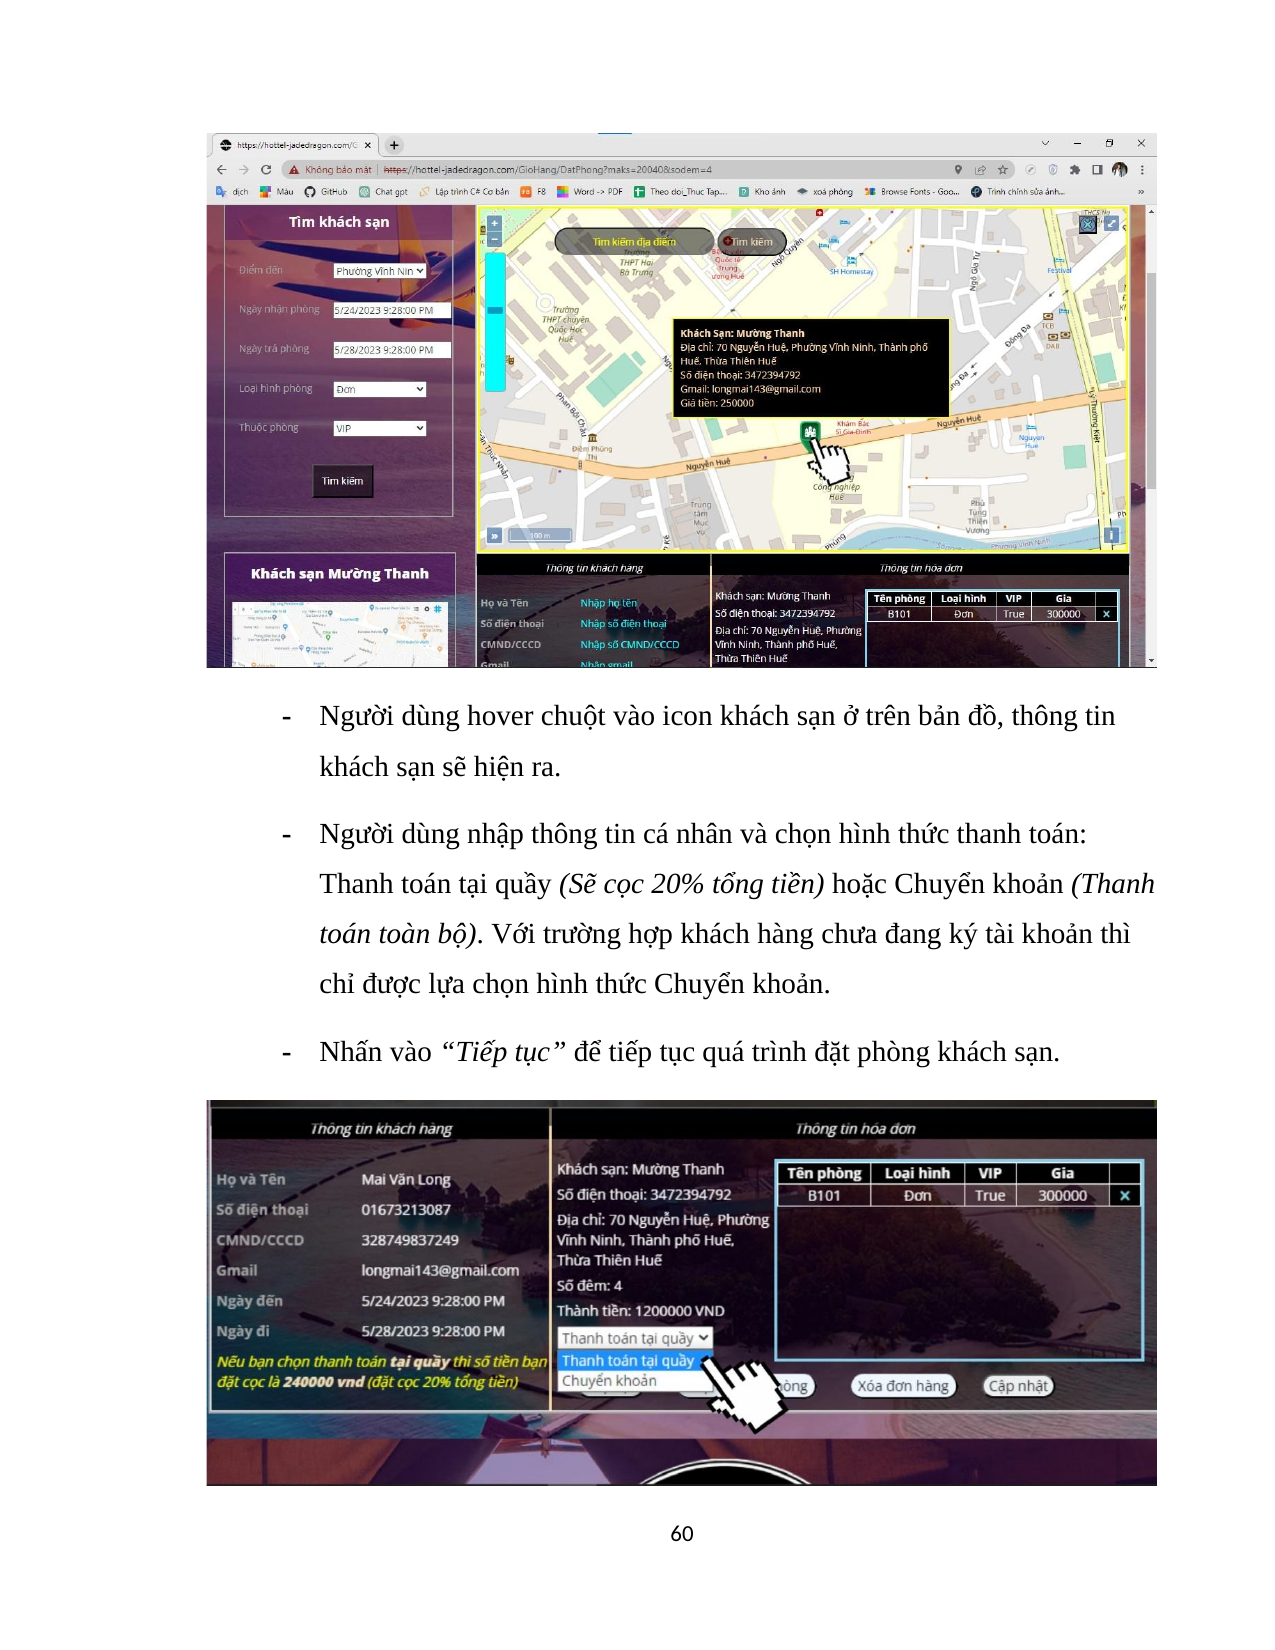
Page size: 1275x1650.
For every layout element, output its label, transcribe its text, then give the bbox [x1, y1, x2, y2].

picture [206, 133, 1157, 668]
list Nhấn vào “Tiếp tục” để tiếp tục quá trình đặt phòng khách sạn. [282, 1034, 1157, 1067]
list Người dùng hover chuột vào icon khách sạn ở trên bản đồ, thông tin khách sạn sẽ hiện ra. [282, 698, 1157, 782]
picture [206, 1100, 1157, 1486]
list Người dùng nhập thông tin cá nhân và chọn hình thức thanh toán: Thanh toán tại quầy (Sẽ cọc 20% tổng tiền) hoặc Chuyển khoản (Thanh toán toàn bộ). Với trường hợp khách hàng chưa đang ký tài khoản thì chỉ được lựa chọn hình thức Chuyển khoản. [282, 816, 1157, 1000]
